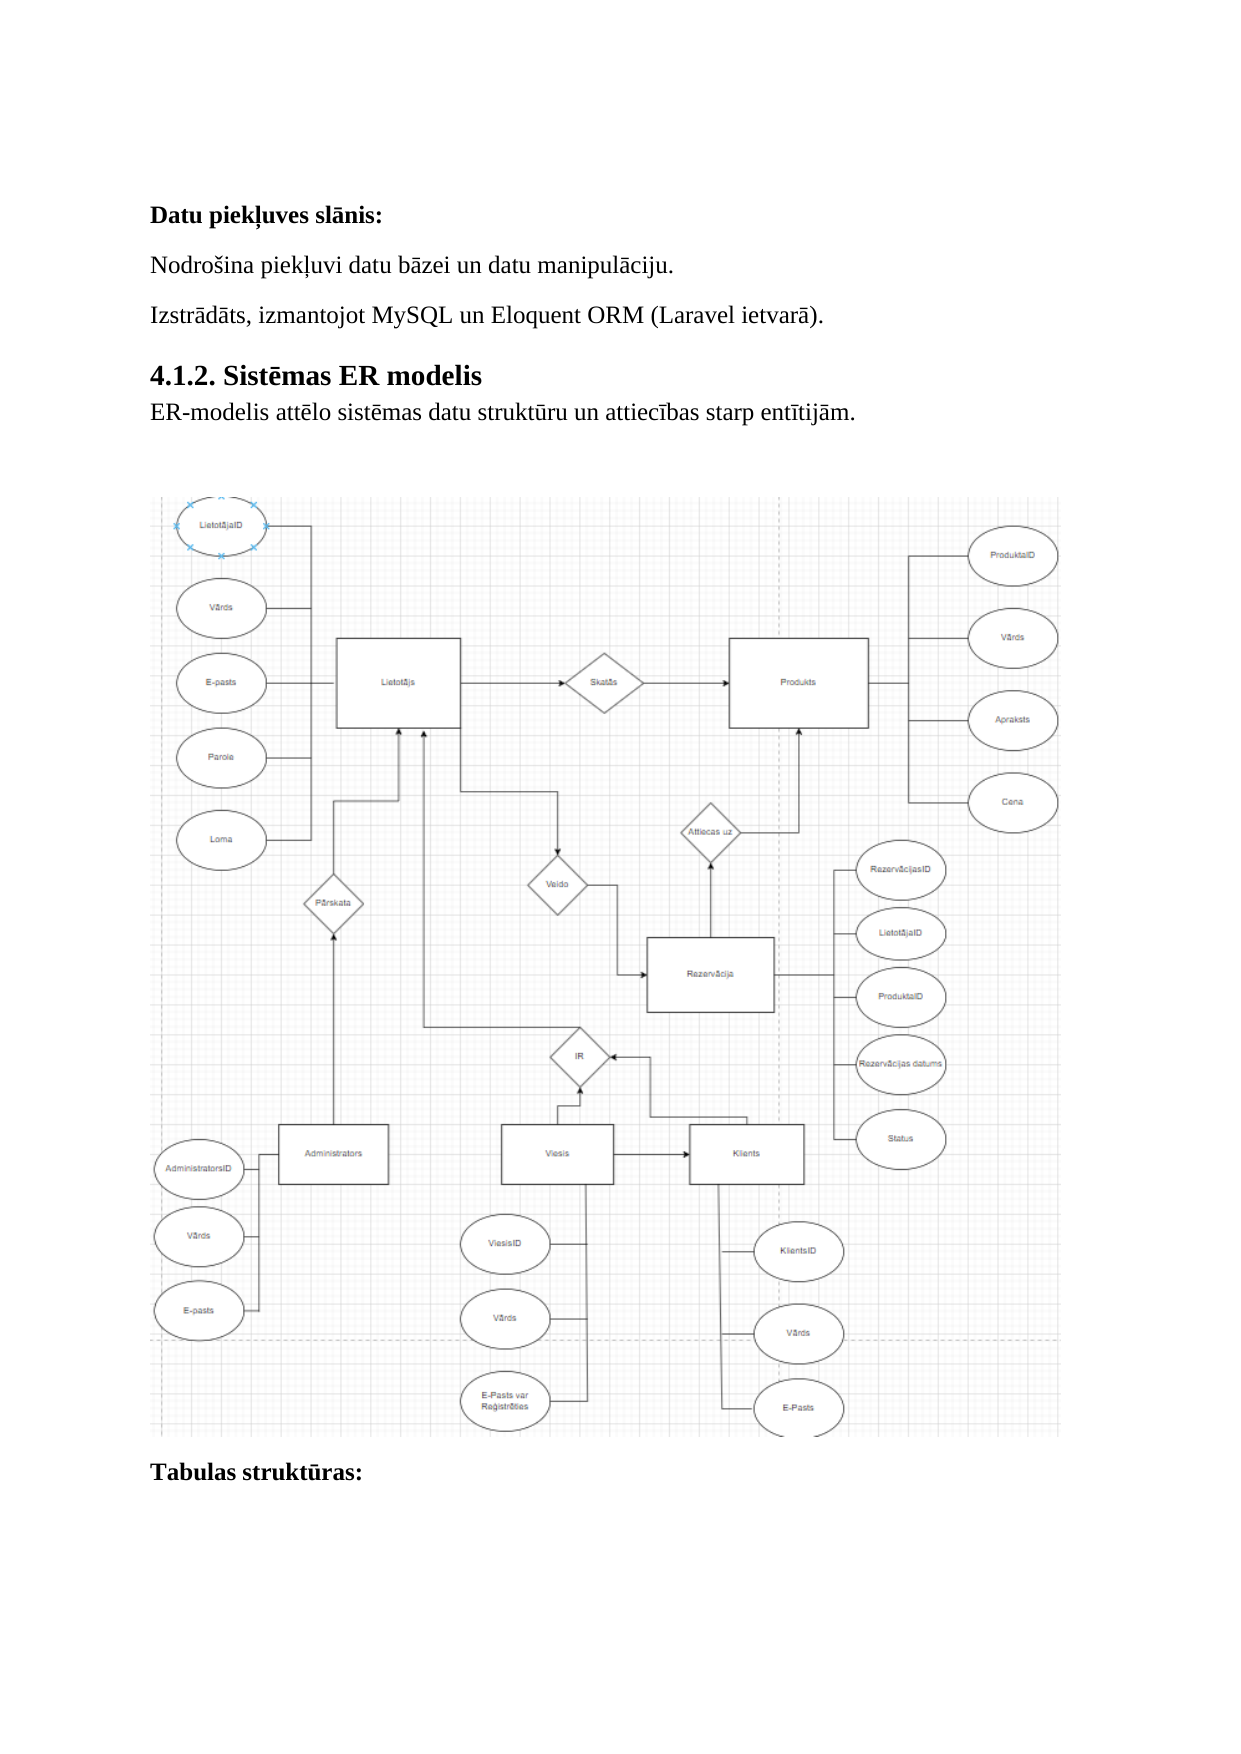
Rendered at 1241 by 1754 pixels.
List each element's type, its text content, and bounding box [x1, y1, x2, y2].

subtitle 4.1.2. Sistēmas ER modelis [150, 358, 1090, 392]
text Nodrošina piekļuvi datu bāzei un datu manipulāciju. [150, 250, 1090, 279]
text Tabulas struktūras: [150, 703, 1090, 1486]
text Izstrādāts, izmantojot MySQL un Eloquent ORM (Laravel ietvarā). [150, 300, 1090, 329]
text ER-modelis attēlo sistēmas datu struktūru un attiecības starp entītijām. [150, 397, 1090, 426]
text Datu piekļuves slānis: [150, 200, 1090, 229]
